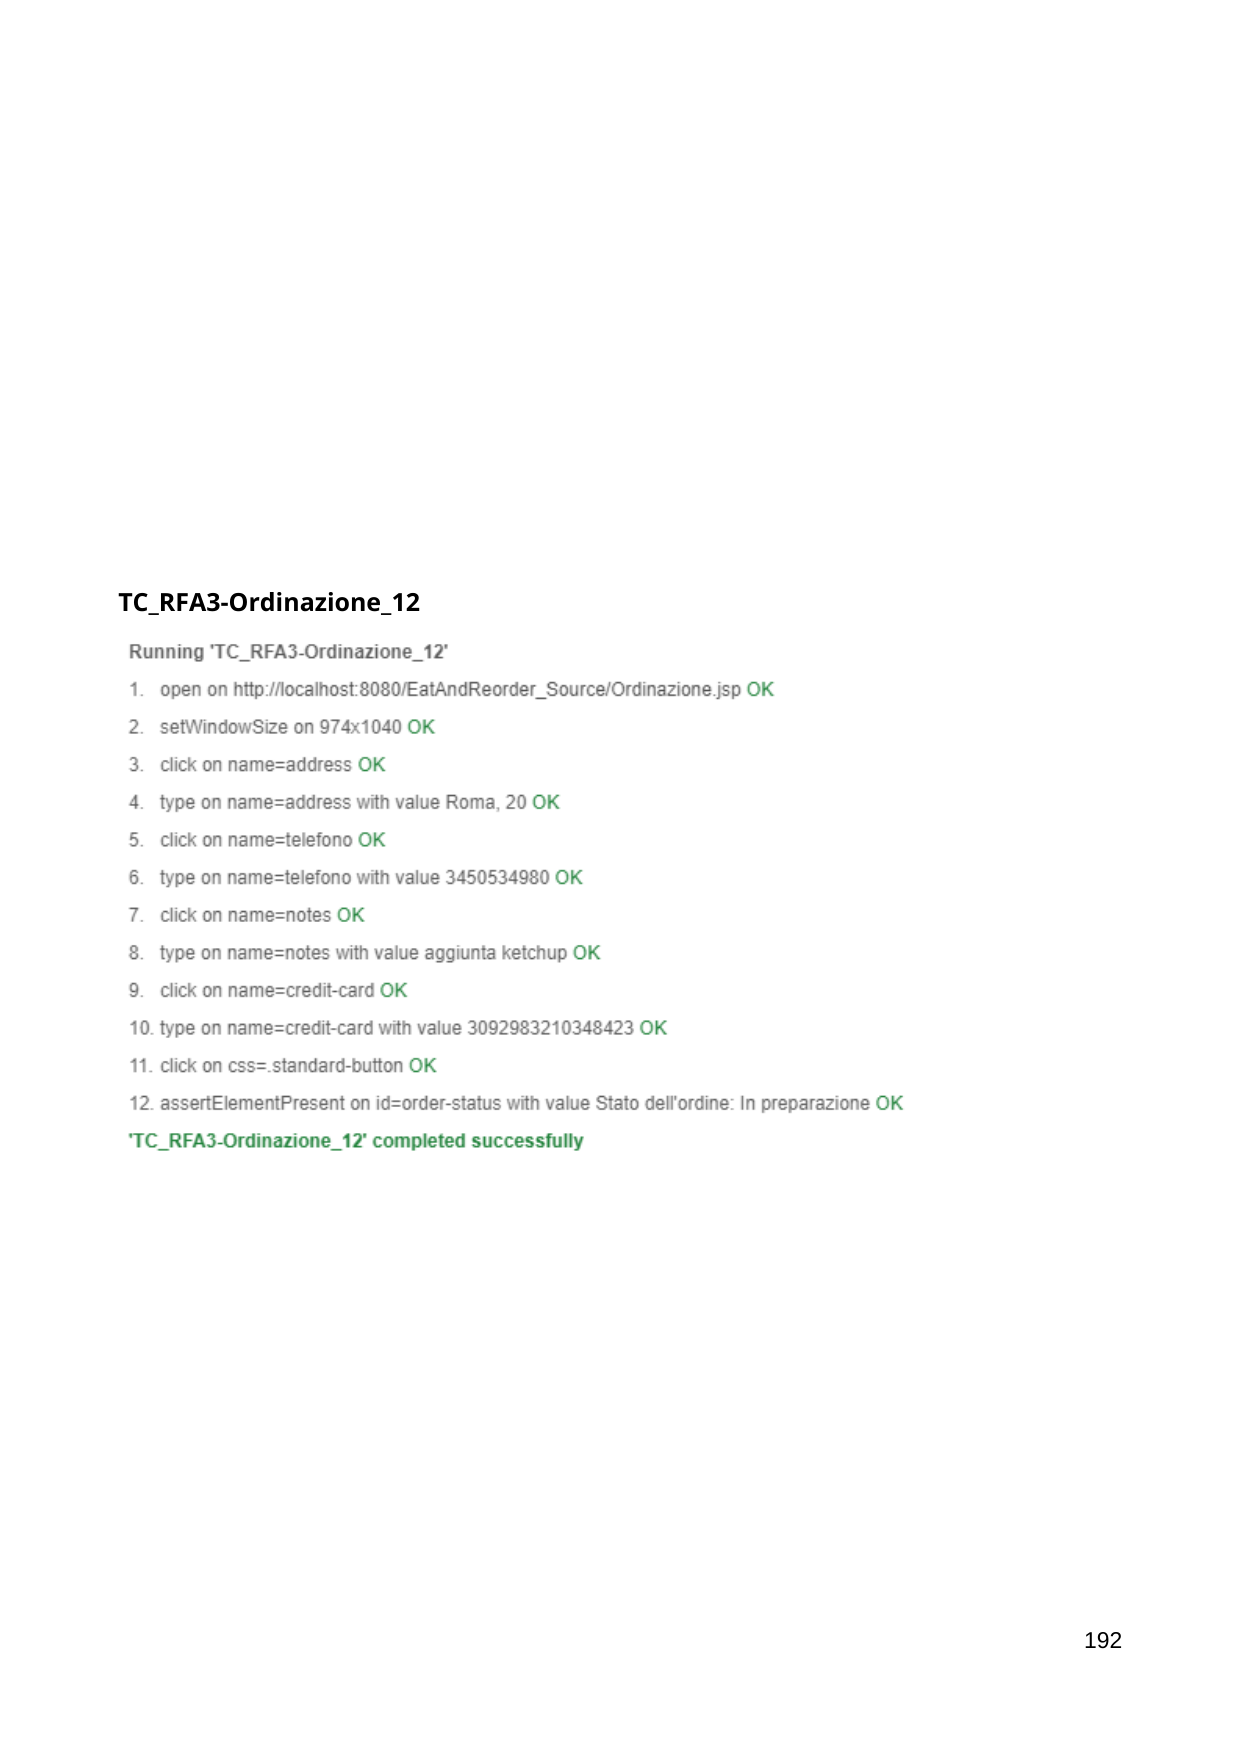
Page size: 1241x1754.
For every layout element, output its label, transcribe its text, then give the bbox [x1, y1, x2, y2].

text TC_RFA3-Ordinazione_12 [118, 584, 1122, 618]
picture [118, 633, 914, 1154]
